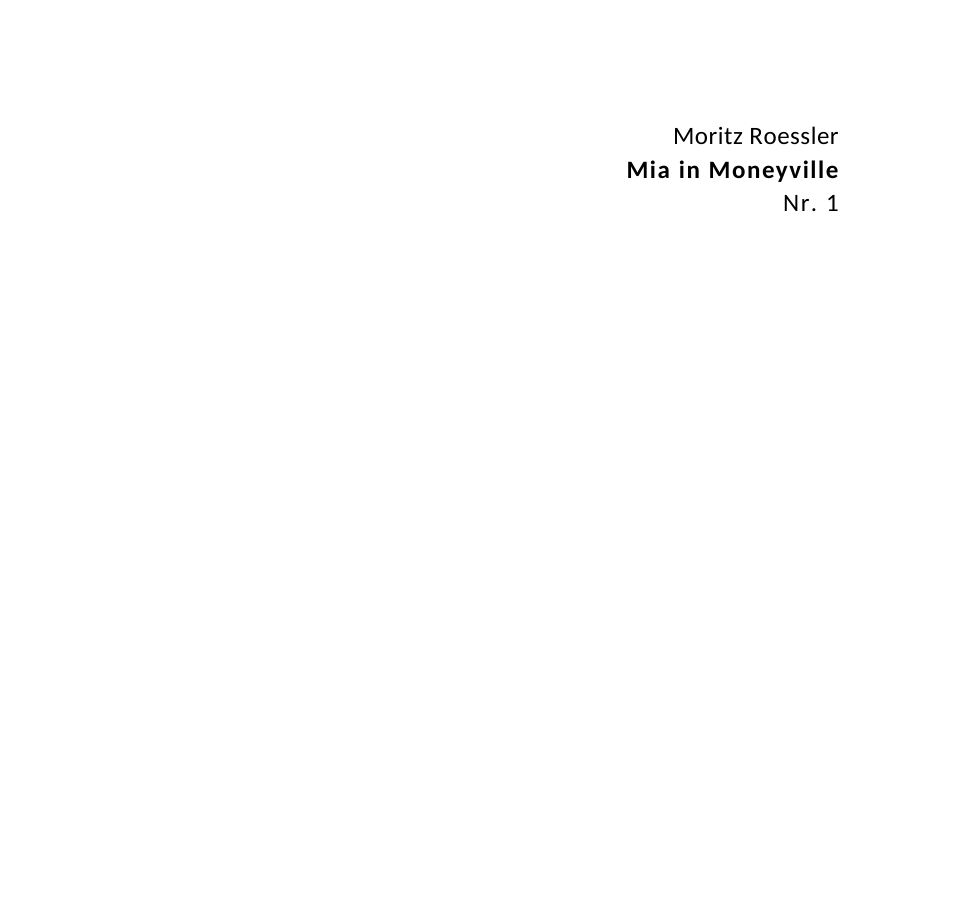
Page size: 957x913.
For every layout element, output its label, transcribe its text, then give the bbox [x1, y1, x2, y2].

subtitle Mia in Moneyville [118, 151, 838, 185]
text Nr. 1 [118, 185, 838, 218]
title Moritz Roessler [118, 118, 838, 151]
